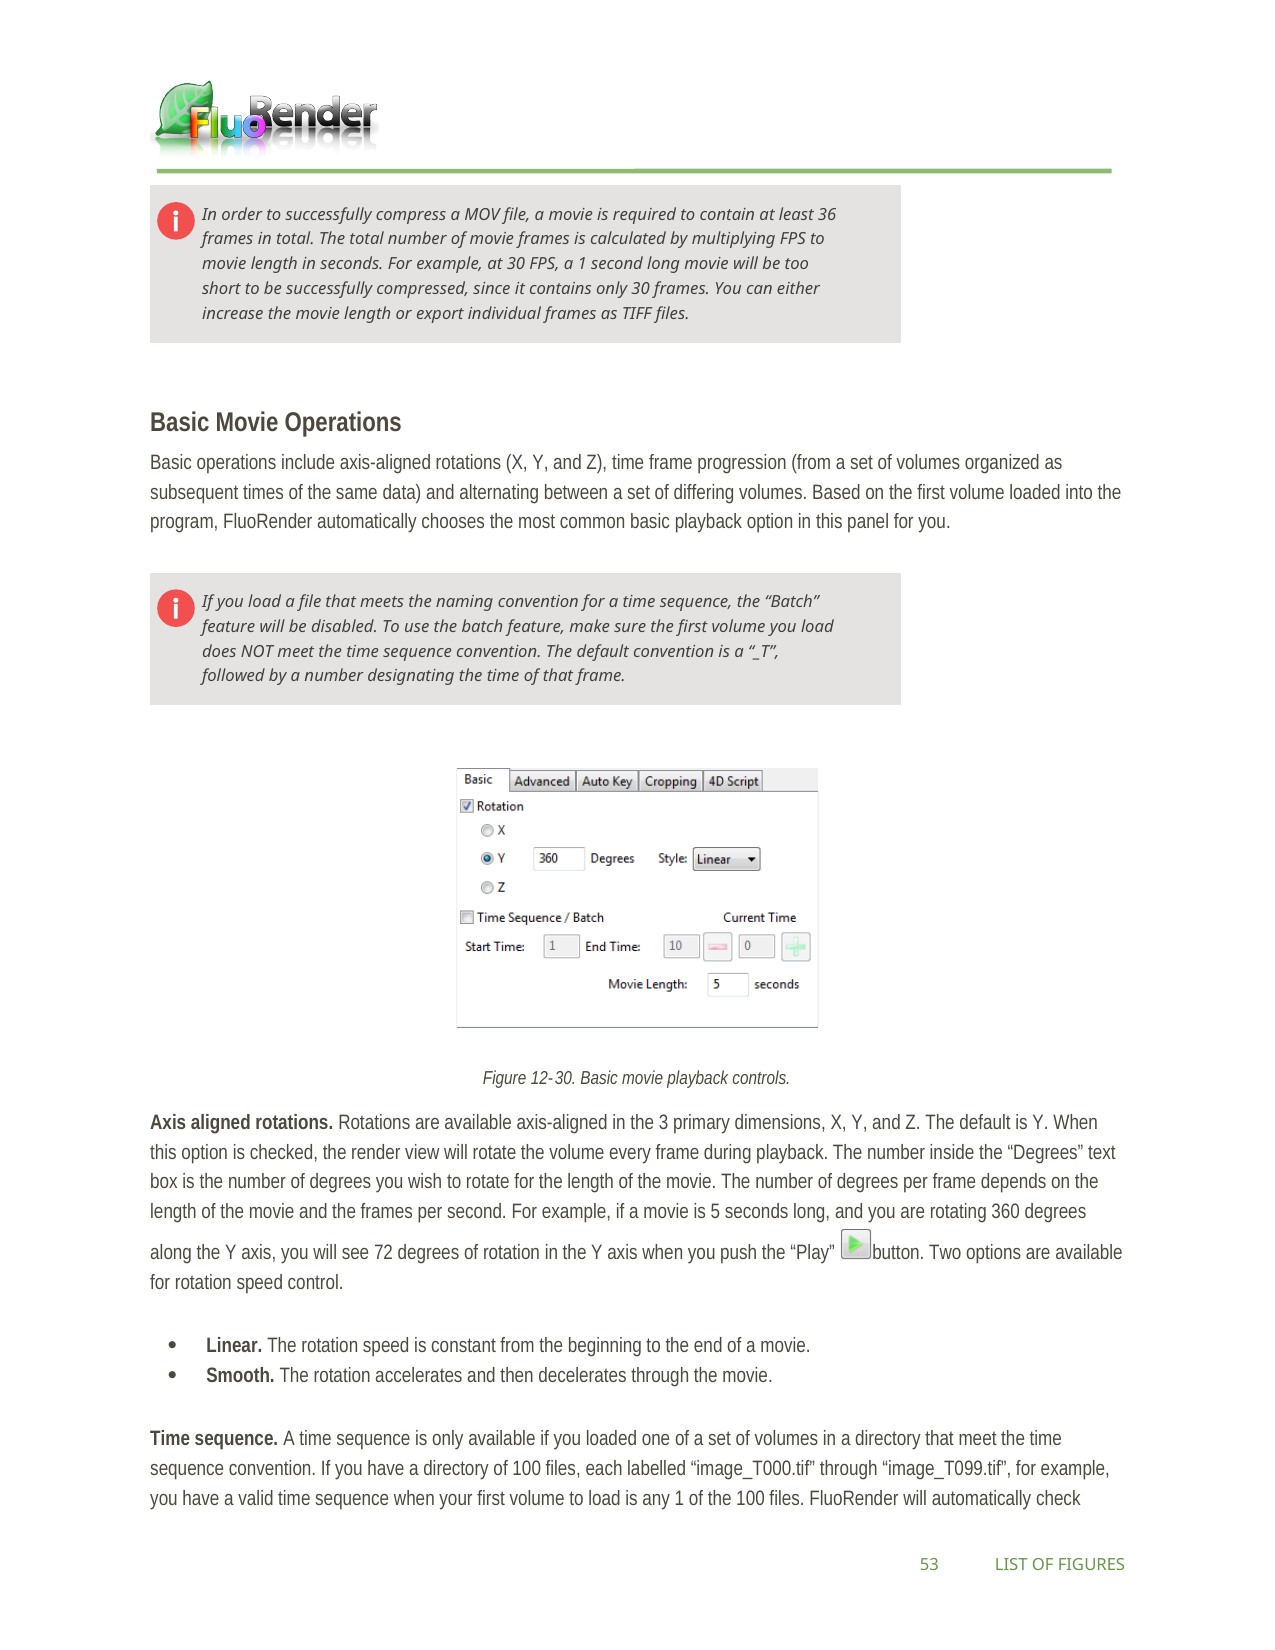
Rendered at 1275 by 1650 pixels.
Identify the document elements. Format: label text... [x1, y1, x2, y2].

table_header If you load a file that meets the naming convention for a time sequence, the “Batch” feature will be disabled. To use the batch feature, make sure the first volume you load does NOT meet the time sequence convention. The default convention is a “_T”, followed by a number designating the time of that frame. [202, 573, 901, 705]
picture [456, 768, 819, 1028]
table_header [150, 185, 202, 343]
picture [840, 1229, 872, 1260]
subtitle Basic Movie Operations [150, 406, 1125, 437]
picture [150, 75, 379, 162]
list Smooth. The rotation accelerates and then decelerates through the movie. [169, 1363, 1125, 1387]
text Axis aligned rotations. Rotations are available axis-aligned in the 3 primary dimensions, X, Y, and Z. The default is Y. When this option is checked, the render view will rotate the volume every frame during playback. The number inside the “Degrees” text box is the number of degrees you wish to rotate for the length of the movie. The number of degrees per frame depends on the length of the movie and the frames per second. For example, if a movie is 5 seconds long, and you are rotating 360 degrees along the Y axis, you will see 72 degrees of rotation in the Y axis when you push the “Play” button. Two options are available for rotation speed control. [150, 1110, 1125, 1294]
list Linear. The rotation speed is constant from the beginning to the end of a movie. [169, 1333, 1125, 1357]
text Basic operations include axis-aligned rotations (X, Y, and Z), time frame progression (from a set of volumes organized as subsequent times of the same data) and alternating between a set of differing volumes. Based on the first volume loaded into the program, FluoRender automatically chooses the most common basic playback option in this panel for you. [150, 450, 1125, 533]
table_header [150, 573, 202, 705]
table_header In order to successfully compress a MOV file, a movie is required to contain at least 36 frames in total. The total number of movie frames is calculated by multiplying FPS to movie length in seconds. For example, at 30 FPS, a 1 second long movie will be too short to be successfully compressed, since it contains only 30 frames. You can either increase the movie length or export individual frames as TIFF files. [202, 185, 901, 343]
